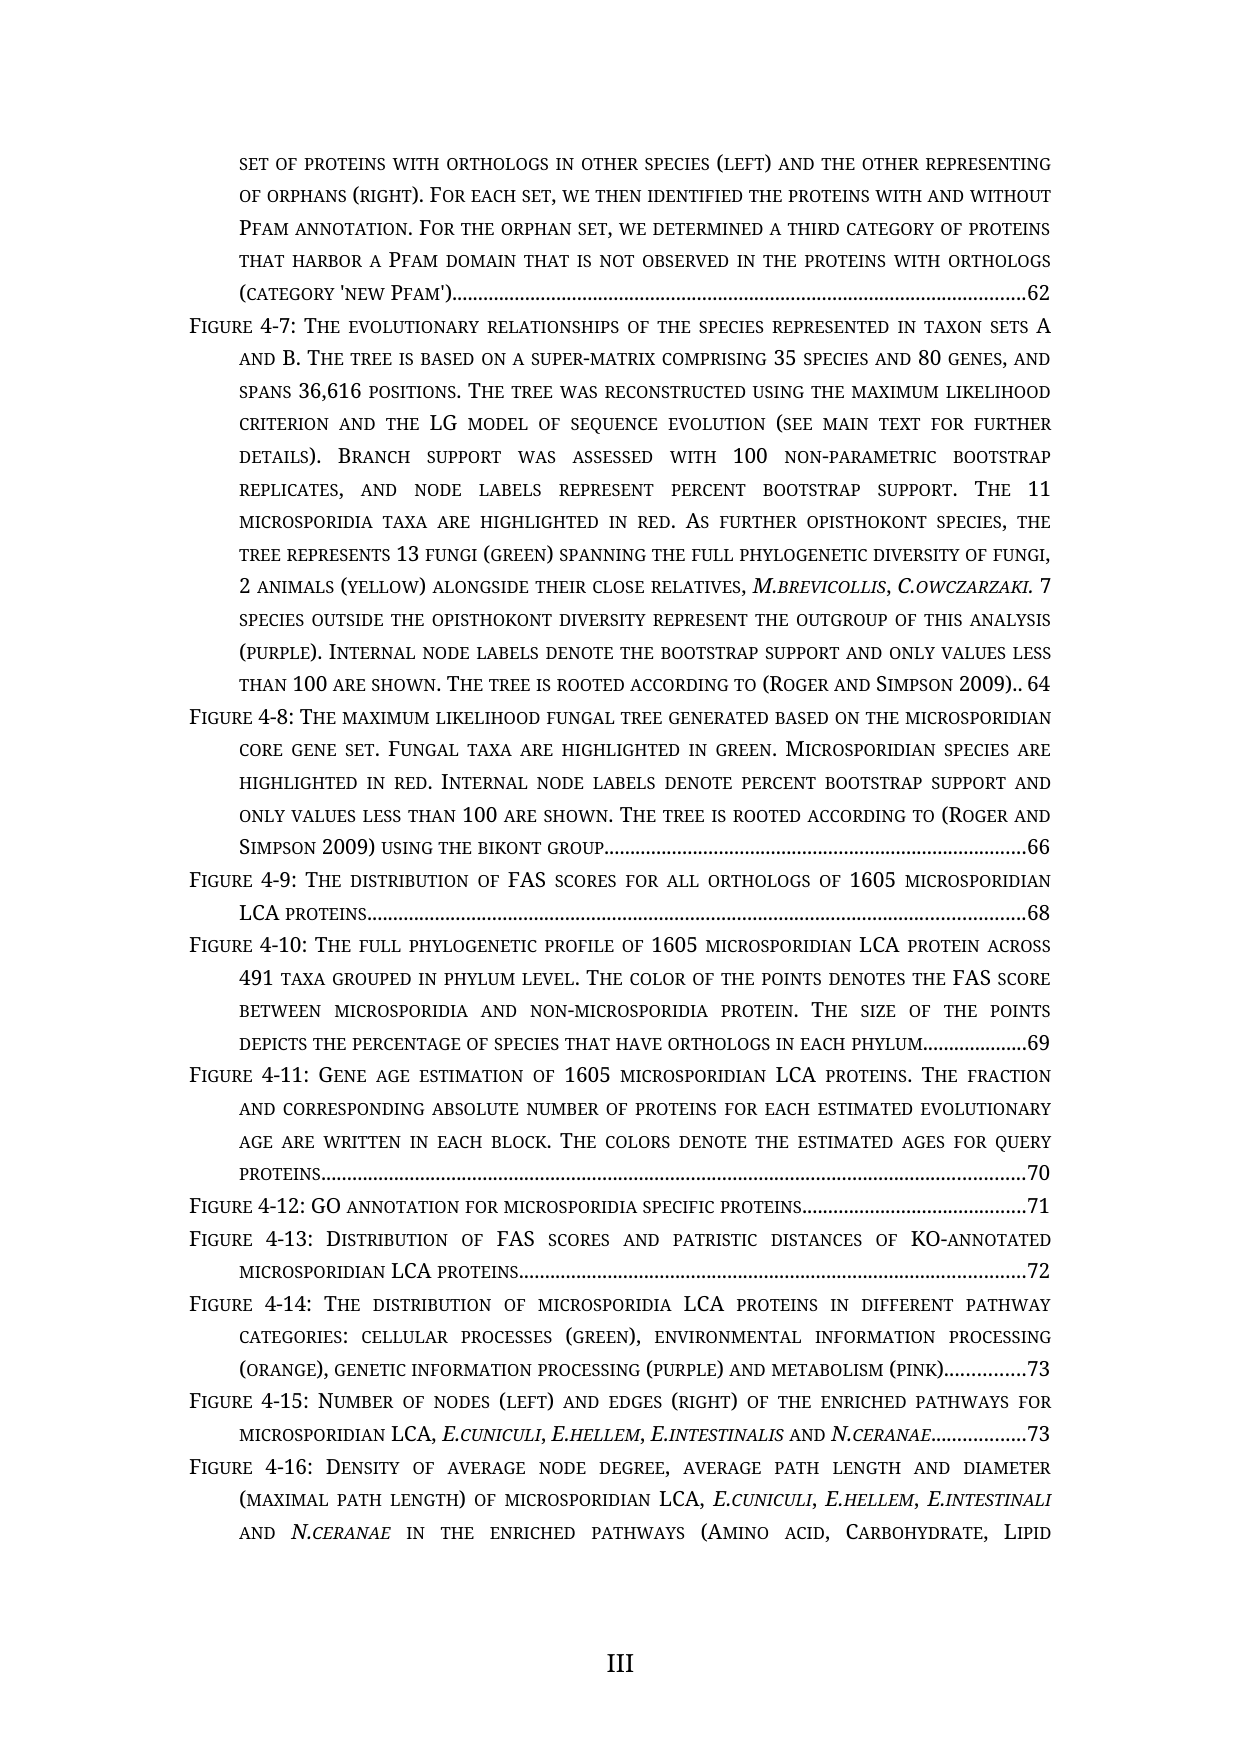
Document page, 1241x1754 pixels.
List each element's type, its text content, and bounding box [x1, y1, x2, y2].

text Figure 4-10: The full phylogenetic profile of 1605 microsporidian LCA protein across 491 taxa grouped in phylum level. The color of the points denotes the FAS score between microsporidia and non-microsporidia protein. The size of the points depicts the percentage of species that have orthologs in each phylum. 69 [189, 930, 1051, 1056]
text Figure 4-12: GO annotation for microsporidia specific proteins. 71 [189, 1191, 1051, 1219]
text Figure 4-7: The evolutionary relationships of the species represented in taxon sets A and B. The tree is based on a super-matrix comprising 35 species and 80 genes, and spans 36,616 positions. The tree was reconstructed using the maximum likelihood criterion and the LG model of sequence evolution (see main text for further details). Branch support was assessed with 100 non-parametric bootstrap replicates, and node labels represent percent bootstrap support. The 11 microsporidia taxa are highlighted in red. As further opisthokont species, the tree represents 13 fungi (green) spanning the full phylogenetic diversity of fungi, 2 animals (yellow) alongside their close relatives, M.brevicollis, C.owczarzaki. 7 species outside the opisthokont diversity represent the outgroup of this analysis (purple). Internal node labels denote the bootstrap support and only values less than 100 are shown. The tree is rooted according to (Roger and Simpson 2009). 64 [189, 311, 1051, 698]
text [189, 148, 1051, 307]
text Figure 4-13: Distribution of FAS scores and patristic distances of KO-annotated microsporidian LCA proteins. 72 [189, 1224, 1051, 1285]
text Figure 4-8: The maximum likelihood fungal tree generated based on the microsporidian core gene set. Fungal taxa are highlighted in green. Microsporidian species are highlighted in red. Internal node labels denote percent bootstrap support and only values less than 100 are shown. The tree is rooted according to (Roger and Simpson 2009) using the bikont group. 66 [189, 702, 1051, 861]
text Figure 4-9: The distribution of FAS scores for all orthologs of 1605 microsporidian LCA proteins. 68 [189, 865, 1051, 926]
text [189, 1452, 1051, 1546]
text Figure 4-14: The distribution of microsporidia LCA proteins in different pathway categories: cellular processes (green), environmental information processing (orange), genetic information processing (purple) and metabolism (pink). 73 [189, 1289, 1051, 1382]
text Figure 4-11: Gene age estimation of 1605 microsporidian LCA proteins. The fraction and corresponding absolute number of proteins for each estimated evolutionary age are written in each block. The colors denote the estimated ages for query proteins. 70 [189, 1061, 1051, 1187]
text Figure 4-15: Number of nodes (left) and edges (right) of the enriched pathways for microsporidian LCA, E.cuniculi, E.hellem, E.intestinalis and N.ceranae. 73 [189, 1387, 1051, 1448]
